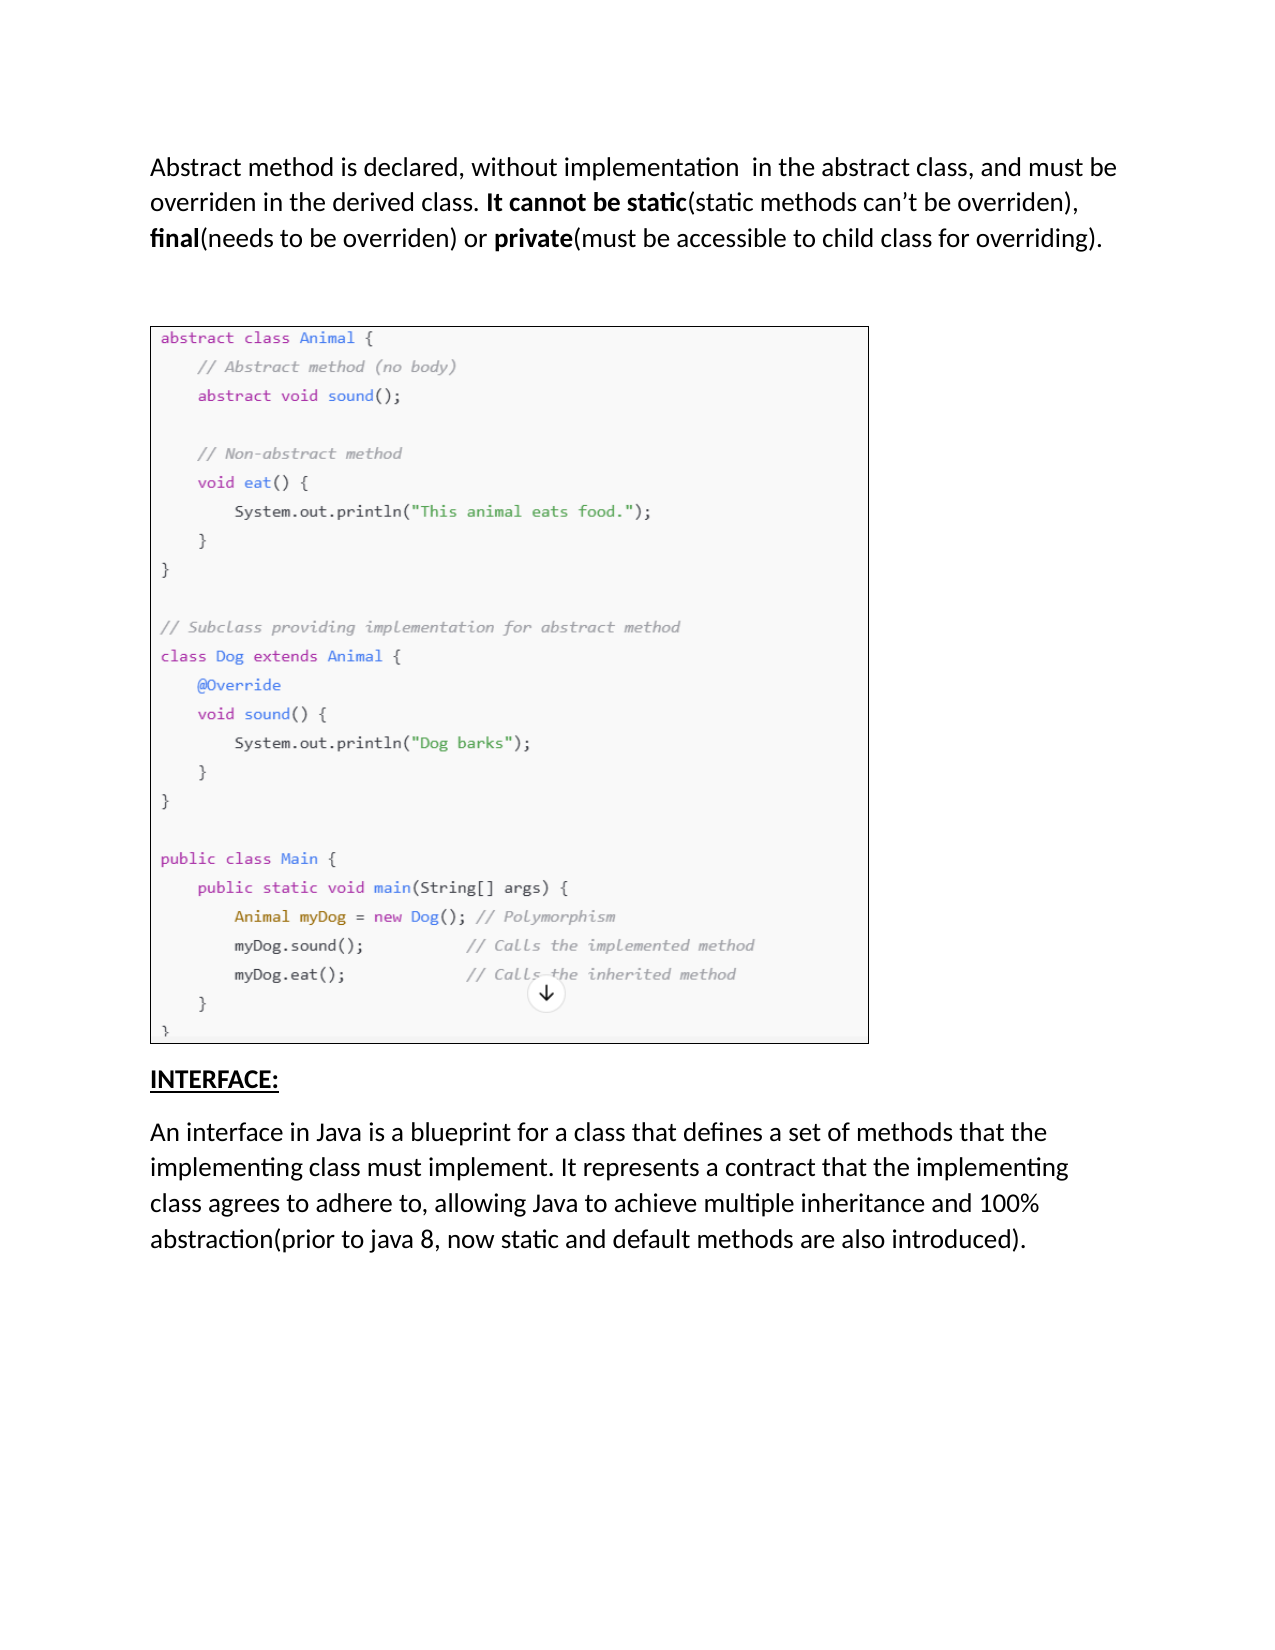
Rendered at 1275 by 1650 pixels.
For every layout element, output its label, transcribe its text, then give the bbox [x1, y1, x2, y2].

text An interface in Java is a blueprint for a class that defines a set of methods that the implementing class must implement. It represents a contract that the implementing class agrees to adhere to, allowing Java to achieve multiple inheritance and 100% abstraction(prior to java 8, now static and default methods are also introduced). [150, 1115, 1125, 1255]
text INTERFACE: [150, 1063, 1125, 1096]
picture [151, 327, 868, 1043]
text Abstract method is declared, without implementation in the abstract class, and must be overriden in the derived class. It cannot be static(static methods can’t be overriden), final(needs to be overriden) or private(must be accessible to child class for overriding). [150, 150, 1125, 254]
